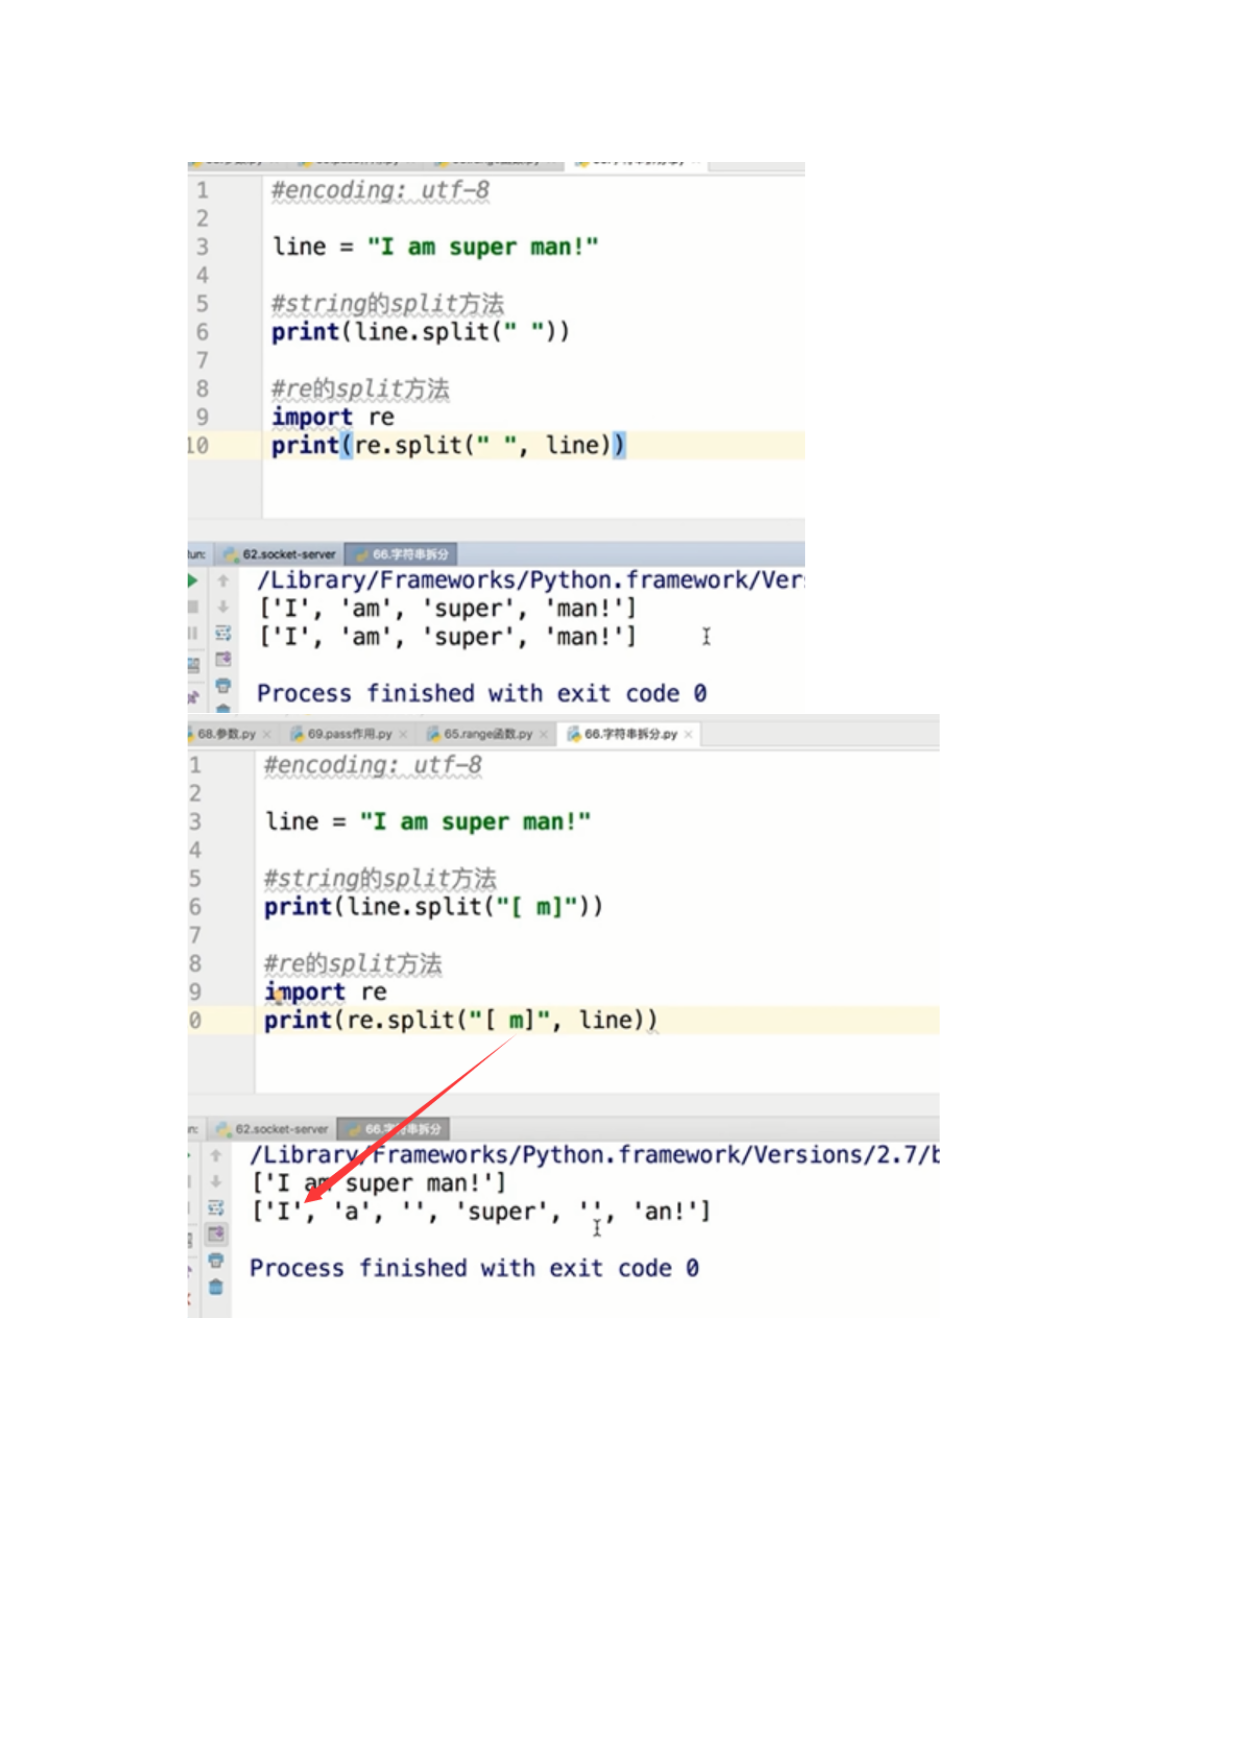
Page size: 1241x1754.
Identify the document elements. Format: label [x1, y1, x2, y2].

picture [187, 162, 806, 713]
picture [187, 714, 940, 1318]
